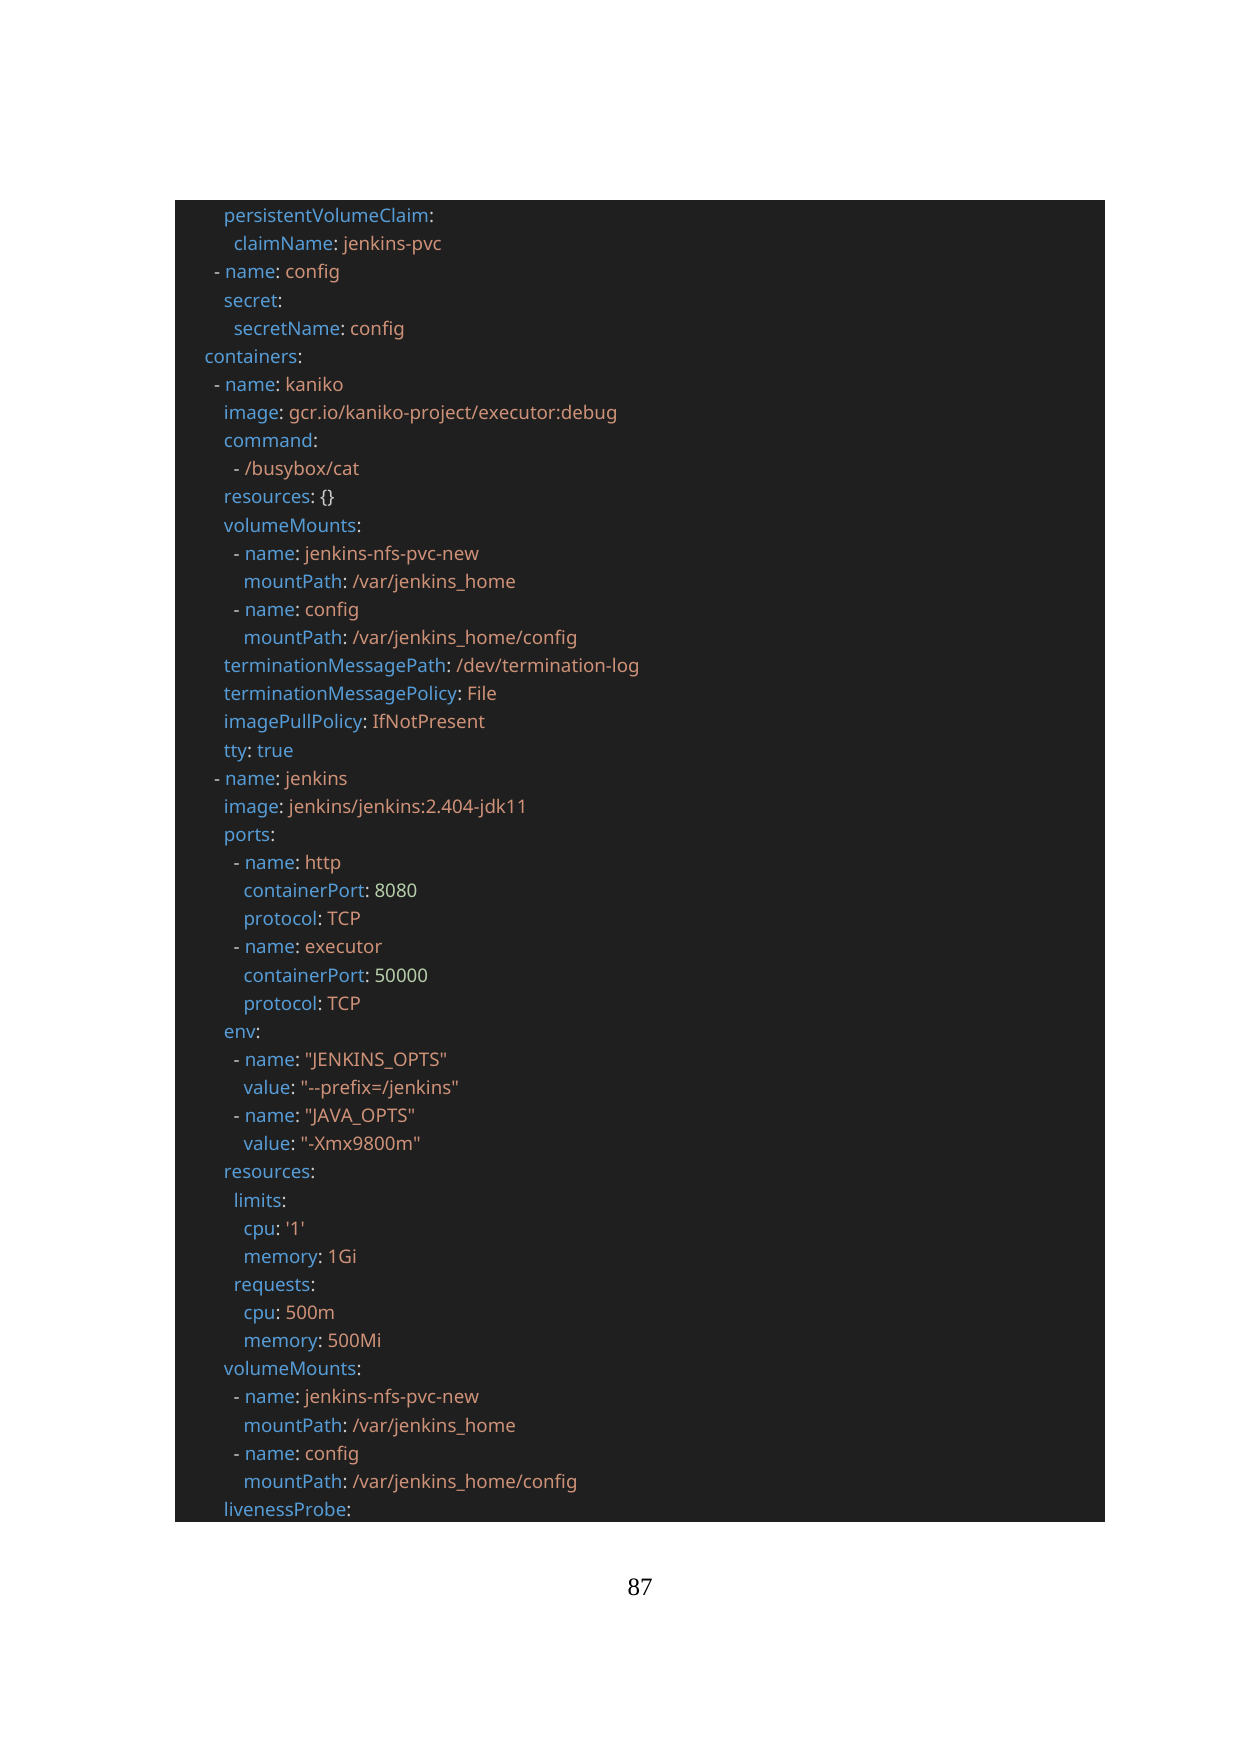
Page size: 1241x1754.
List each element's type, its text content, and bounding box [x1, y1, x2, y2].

text spec: [175, 341, 1105, 369]
text persistentVolumeClaim: [175, 425, 1105, 453]
text limits: [175, 1409, 1105, 1437]
text labels: [175, 284, 1105, 312]
text command: [175, 650, 1105, 678]
text containers: [175, 566, 1105, 594]
text containerPort: 50000 [175, 1184, 1105, 1212]
text - name: executor [175, 1156, 1105, 1184]
text protocol: TCP [175, 1212, 1105, 1241]
text containerPort: 8080 [175, 1100, 1105, 1128]
text - name: config [175, 819, 1105, 847]
text resources: {} [175, 706, 1105, 734]
text image: gcr.io/kaniko-project/executor:debug [175, 622, 1105, 650]
text secretName: config [175, 537, 1105, 566]
text ports: [175, 1044, 1105, 1072]
text - name: "JAVA_OPTS" [175, 1325, 1105, 1353]
text name: jenkins [175, 312, 1105, 341]
text env: [175, 1241, 1105, 1269]
text - name: jenkins-nfs-pvc-new [175, 397, 1105, 425]
text - name: config [175, 481, 1105, 509]
text mountPath: /var/jenkins_home [175, 791, 1105, 819]
text protocol: TCP [175, 1128, 1105, 1156]
text value: "--prefix=/jenkins" [175, 1297, 1105, 1325]
text - name: kaniko [175, 594, 1105, 622]
text volumeMounts: [175, 734, 1105, 762]
text - name: "JENKINS_OPTS" [175, 1269, 1105, 1297]
text tty: true [175, 959, 1105, 987]
text - name: jenkins [175, 987, 1105, 1016]
text name: jenkins [175, 200, 1105, 228]
text cpu: '1' [175, 1437, 1105, 1466]
text metadata: [175, 256, 1105, 284]
text volumes: [175, 369, 1105, 397]
text mountPath: /var/jenkins_home/config [175, 847, 1105, 875]
text - name: jenkins-nfs-pvc-new [175, 762, 1105, 791]
text template: [175, 228, 1105, 256]
text memory: 1Gi [175, 1466, 1105, 1494]
text resources: [175, 1381, 1105, 1409]
text terminationMessagePath: /dev/termination-log [175, 875, 1105, 903]
text imagePullPolicy: IfNotPresent [175, 931, 1105, 959]
text image: jenkins/jenkins:2.404-jdk11 [175, 1016, 1105, 1044]
text - /busybox/cat [175, 678, 1105, 706]
text - name: http [175, 1072, 1105, 1100]
text value: "-Xmx9800m" [175, 1353, 1105, 1381]
text terminationMessagePolicy: File [175, 903, 1105, 931]
text secret: [175, 509, 1105, 537]
text requests: [175, 1494, 1105, 1522]
text claimName: jenkins-pvc [175, 453, 1105, 481]
